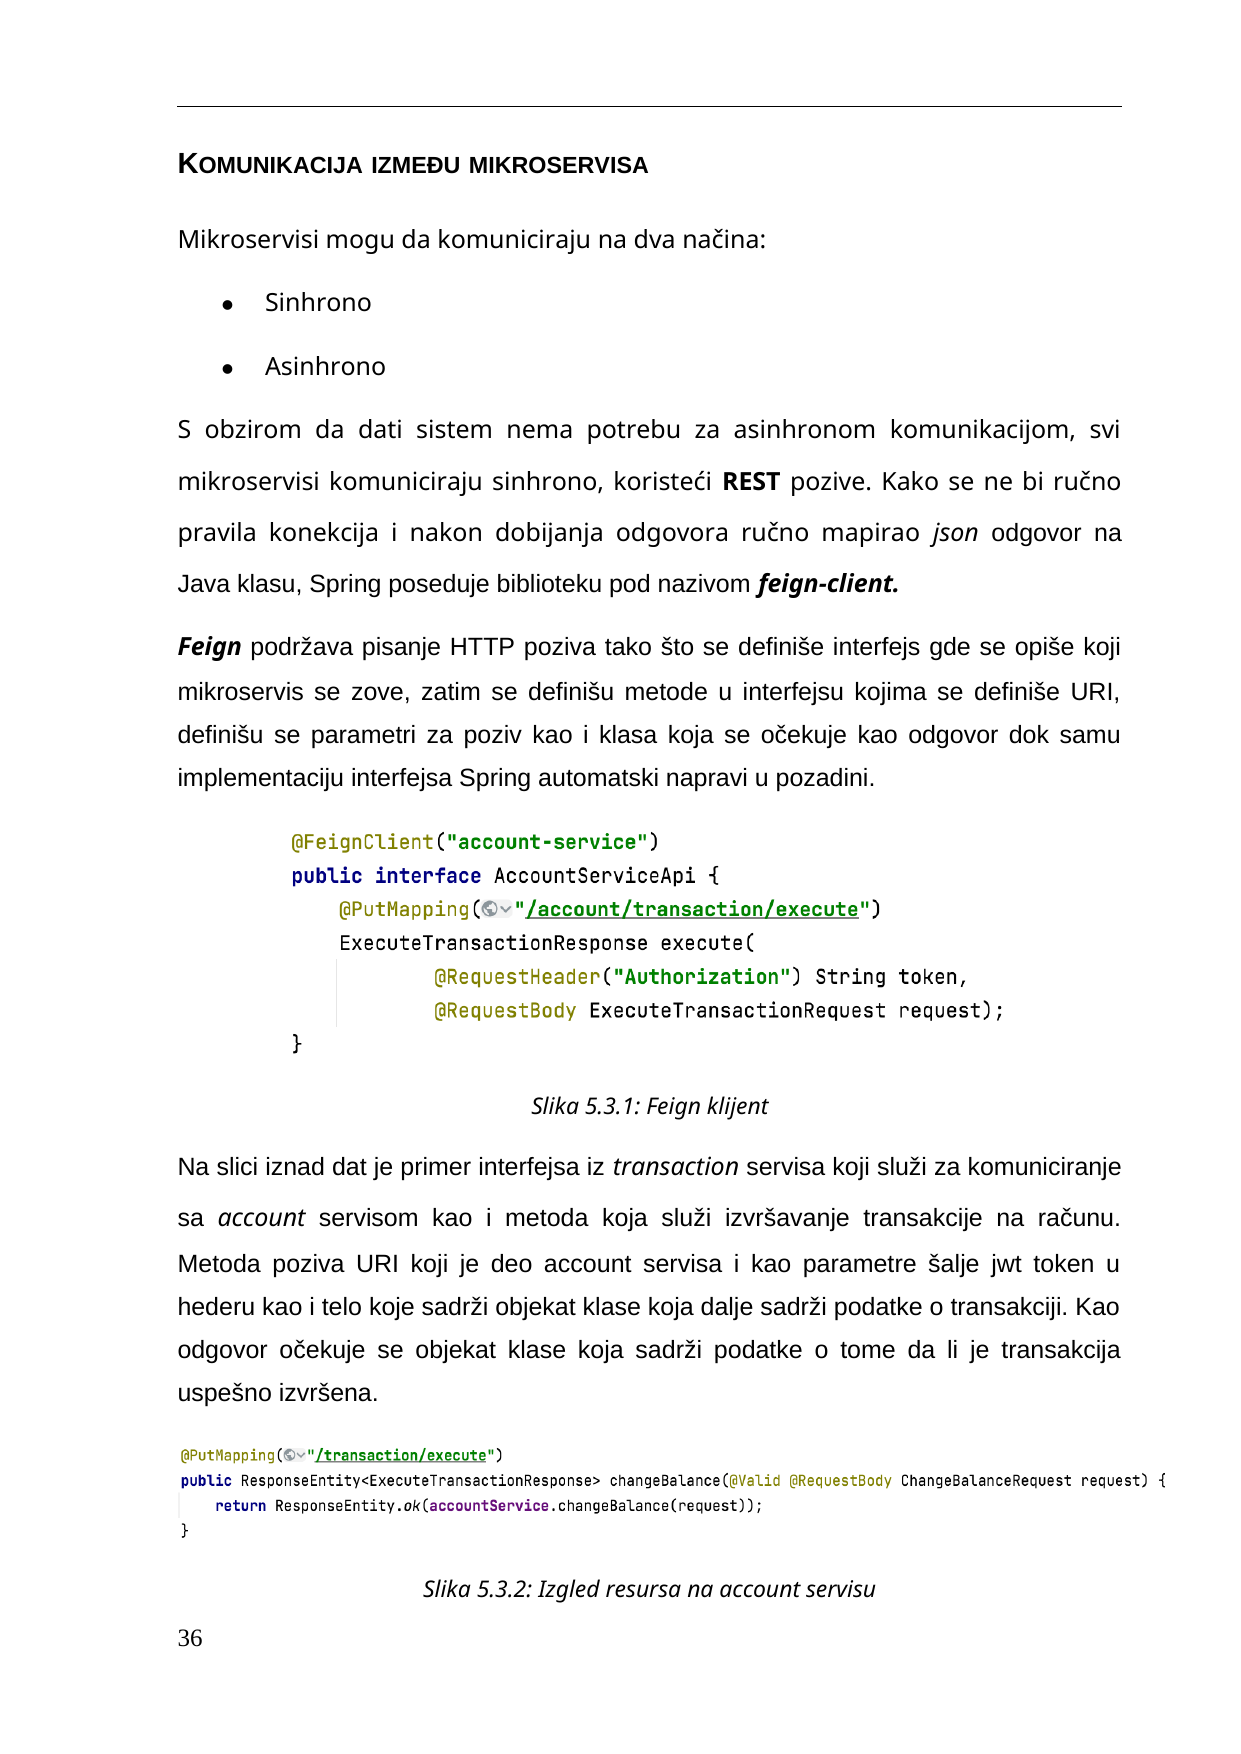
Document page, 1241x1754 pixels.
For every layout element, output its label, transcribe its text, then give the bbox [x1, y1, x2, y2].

text Slika 5.3.1: Feign klijent [177, 1090, 1122, 1121]
list Sinhrono [221, 285, 1122, 319]
picture [288, 819, 1011, 1063]
subtitle Komunikacija između mikroservisa [177, 146, 1122, 180]
text Na slici iznad dat je primer interfejsa iz transaction servisa koji služi za komuniciranje sa account servisom kao i metoda koja služi izvršavanje transakcije na računu. Metoda poziva URI koji je deo account servisa i kao parametre šalje jwt token u hederu kao i telo koje sadrži objekat klase koja dalje sadrži podatke o transakciji. Kao odgovor očekuje se objekat klase koja sadrži podatke o tome da li je transakcija uspešno izvršena. [177, 1149, 1122, 1407]
text Mikroservisi mogu da komuniciraju na dva načina: [177, 221, 1122, 256]
list Feign podržava pisanje HTTP poziva tako što se definiše interfejs gde se opiše koji mikroservis se zove, zatim se definišu metode u interfejsu kojima se definiše URI, definišu se parametri za poziv kao i klasa koja se očekuje kao odgovor dok samu implementaciju interfejsa Spring automatski napravi u pozadini. [177, 629, 1122, 792]
list Asinhrono [221, 348, 1122, 383]
picture [177, 1433, 1167, 1546]
text Slika 5.3.2: Izgled resursa na account servisu [177, 1573, 1122, 1604]
list S obzirom da dati sistem nema potrebu za asinhronom komunikacijom, svi mikroservisi komuniciraju sinhrono, koristeći REST pozive. Kako se ne bi ručno pravila konekcija i nakon dobijanja odgovora ručno mapirao json odgovor na Java klasu, Spring poseduje biblioteku pod nazivom feign-client. [177, 412, 1122, 599]
